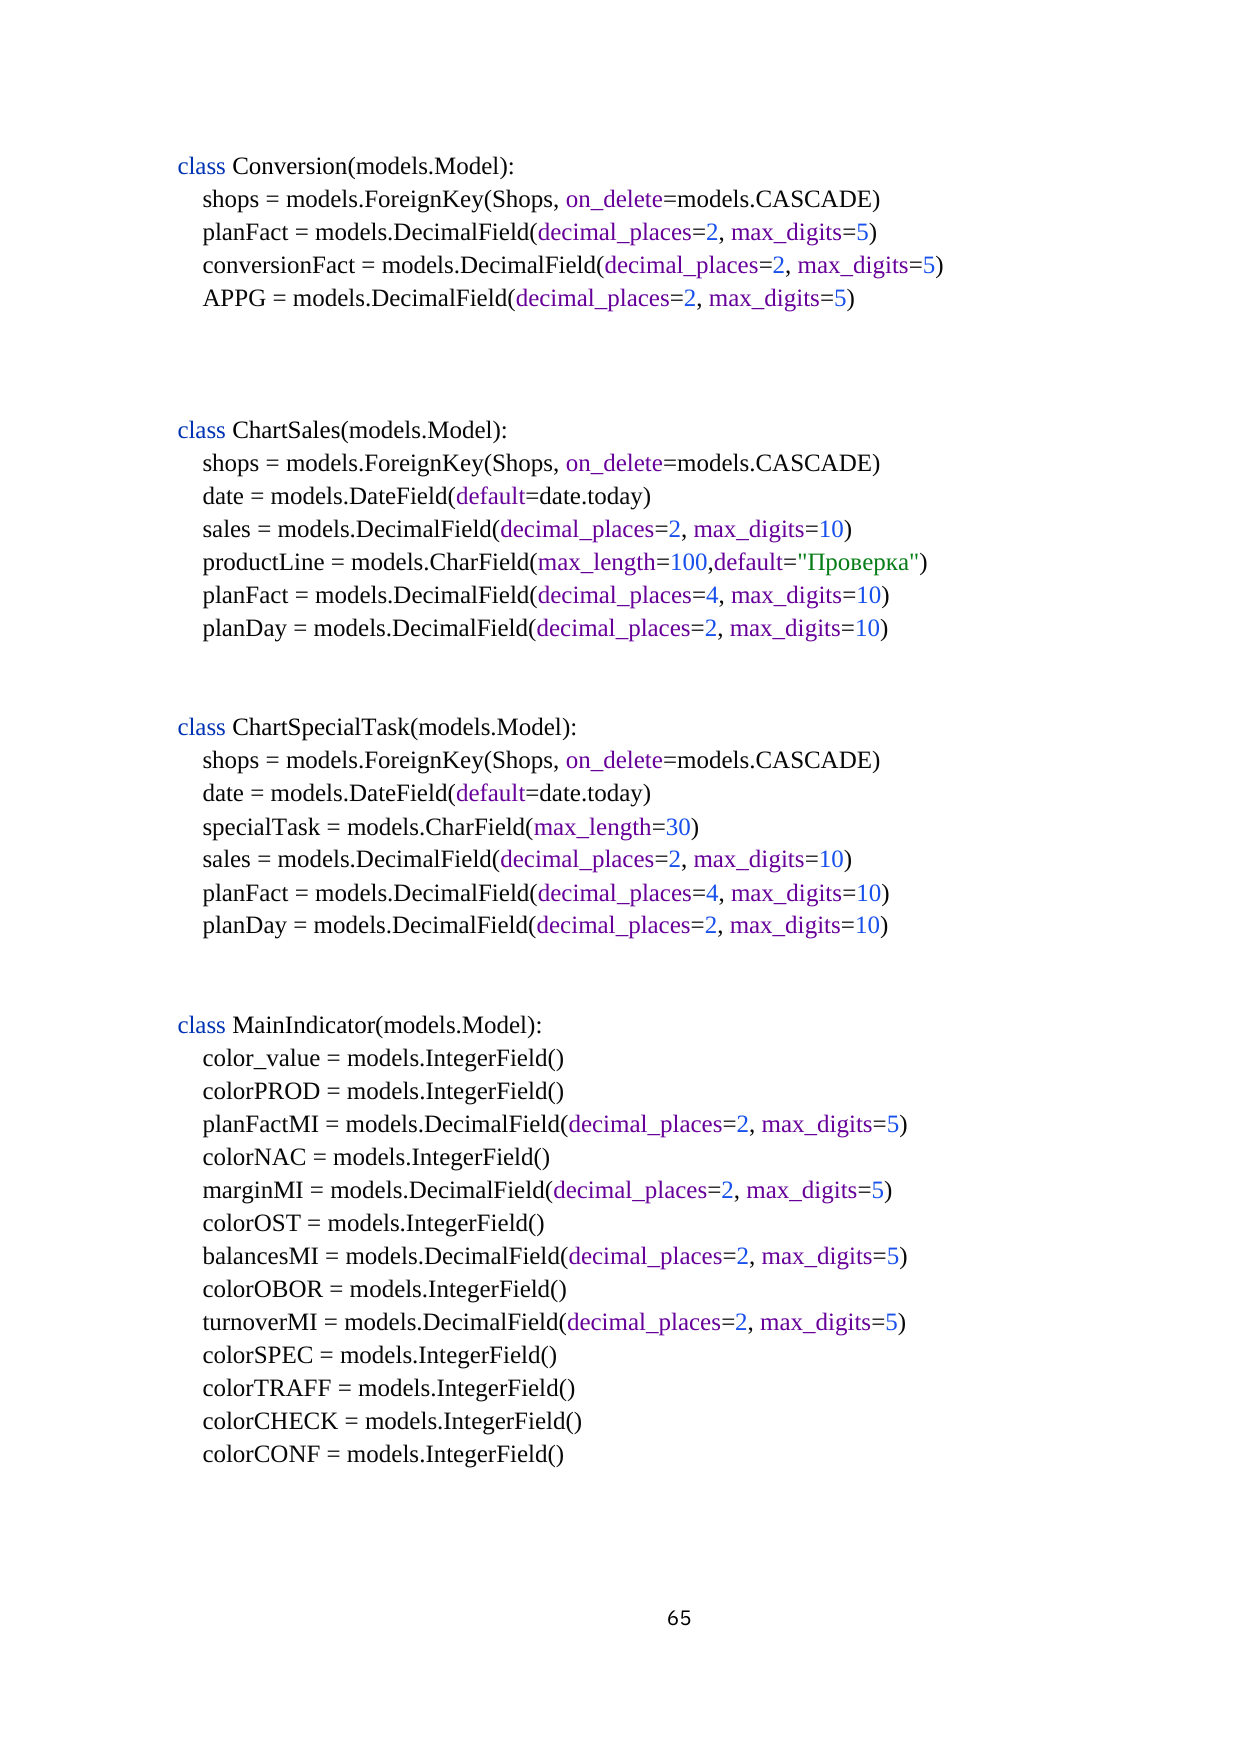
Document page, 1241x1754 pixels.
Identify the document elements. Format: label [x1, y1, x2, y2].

text [177, 118, 1181, 1468]
